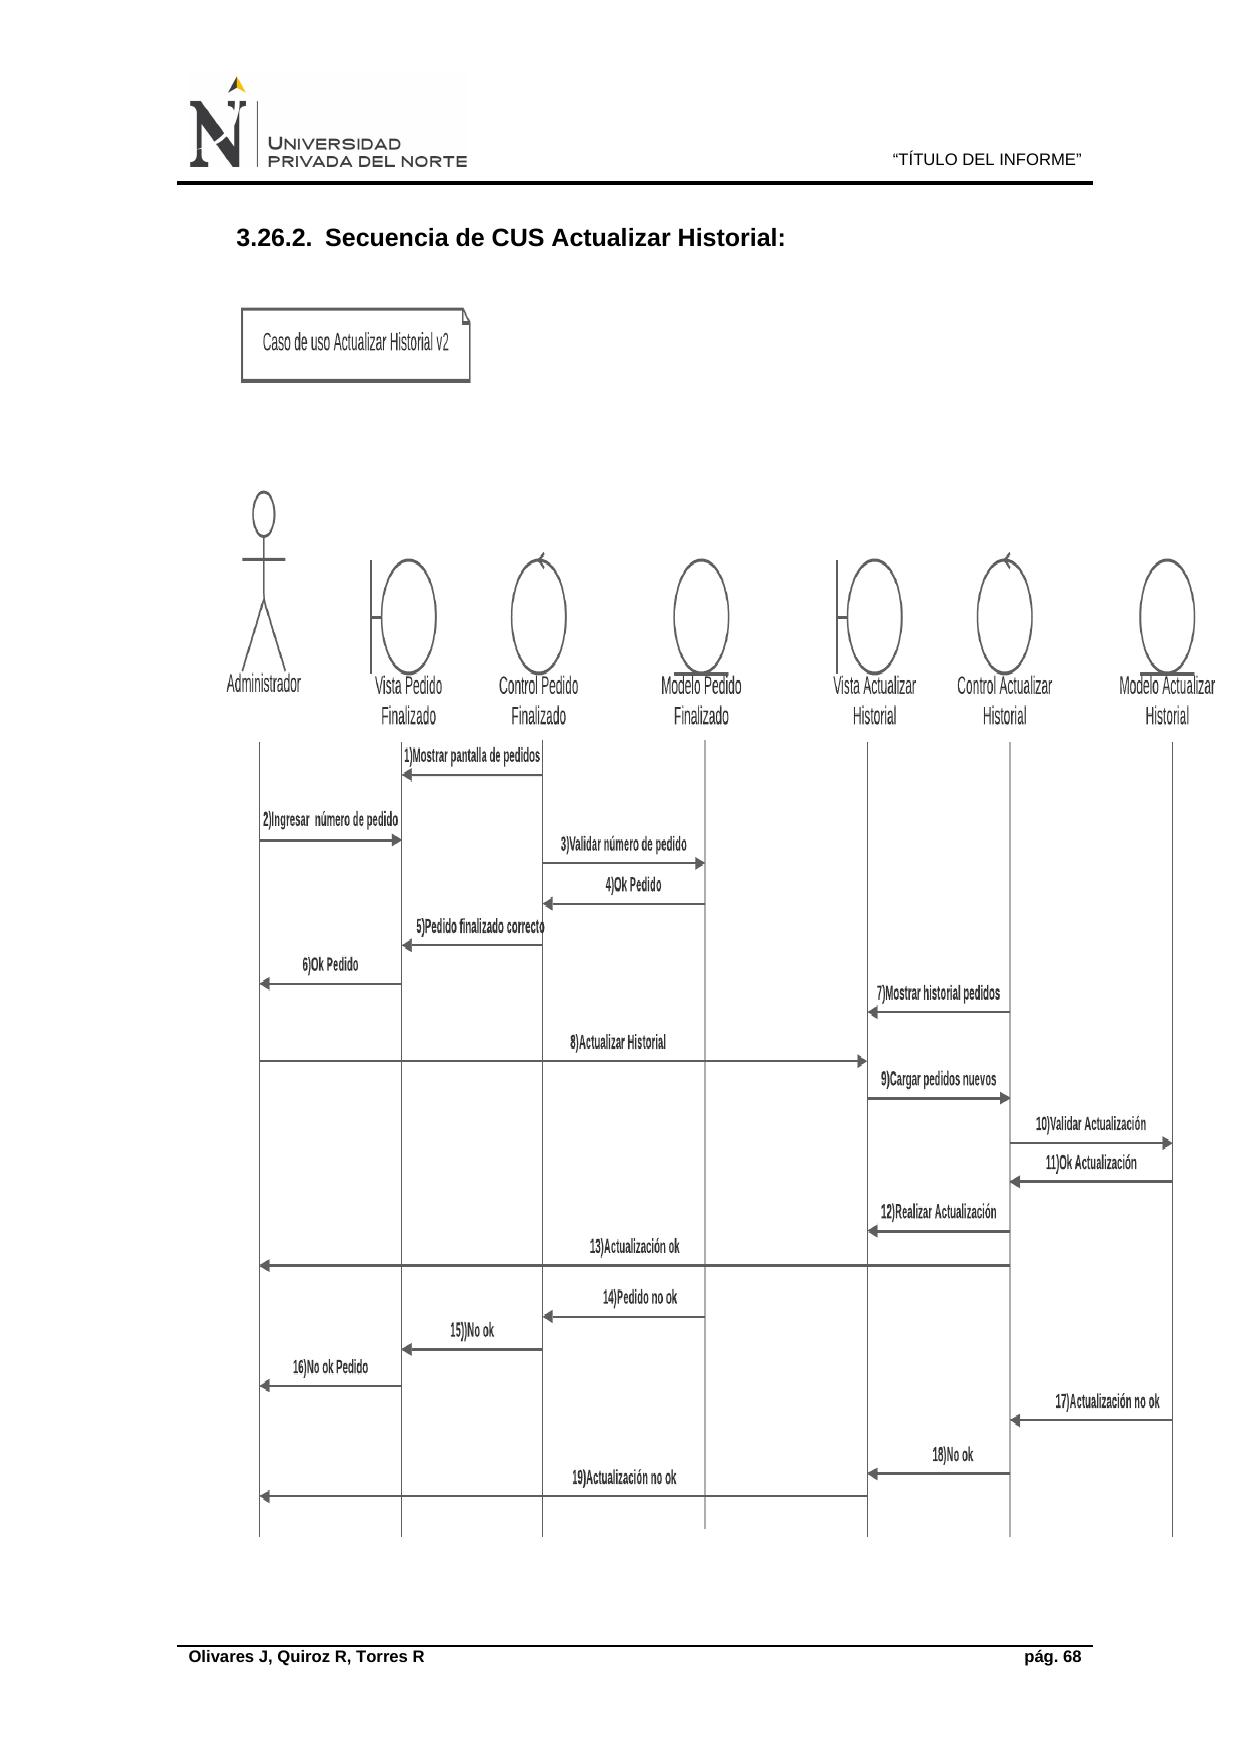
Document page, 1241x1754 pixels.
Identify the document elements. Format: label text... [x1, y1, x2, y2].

subtitle Secuencia de CUS Actualizar Historial: [236, 223, 1092, 252]
picture [188, 73, 469, 169]
picture [177, 264, 1224, 1583]
